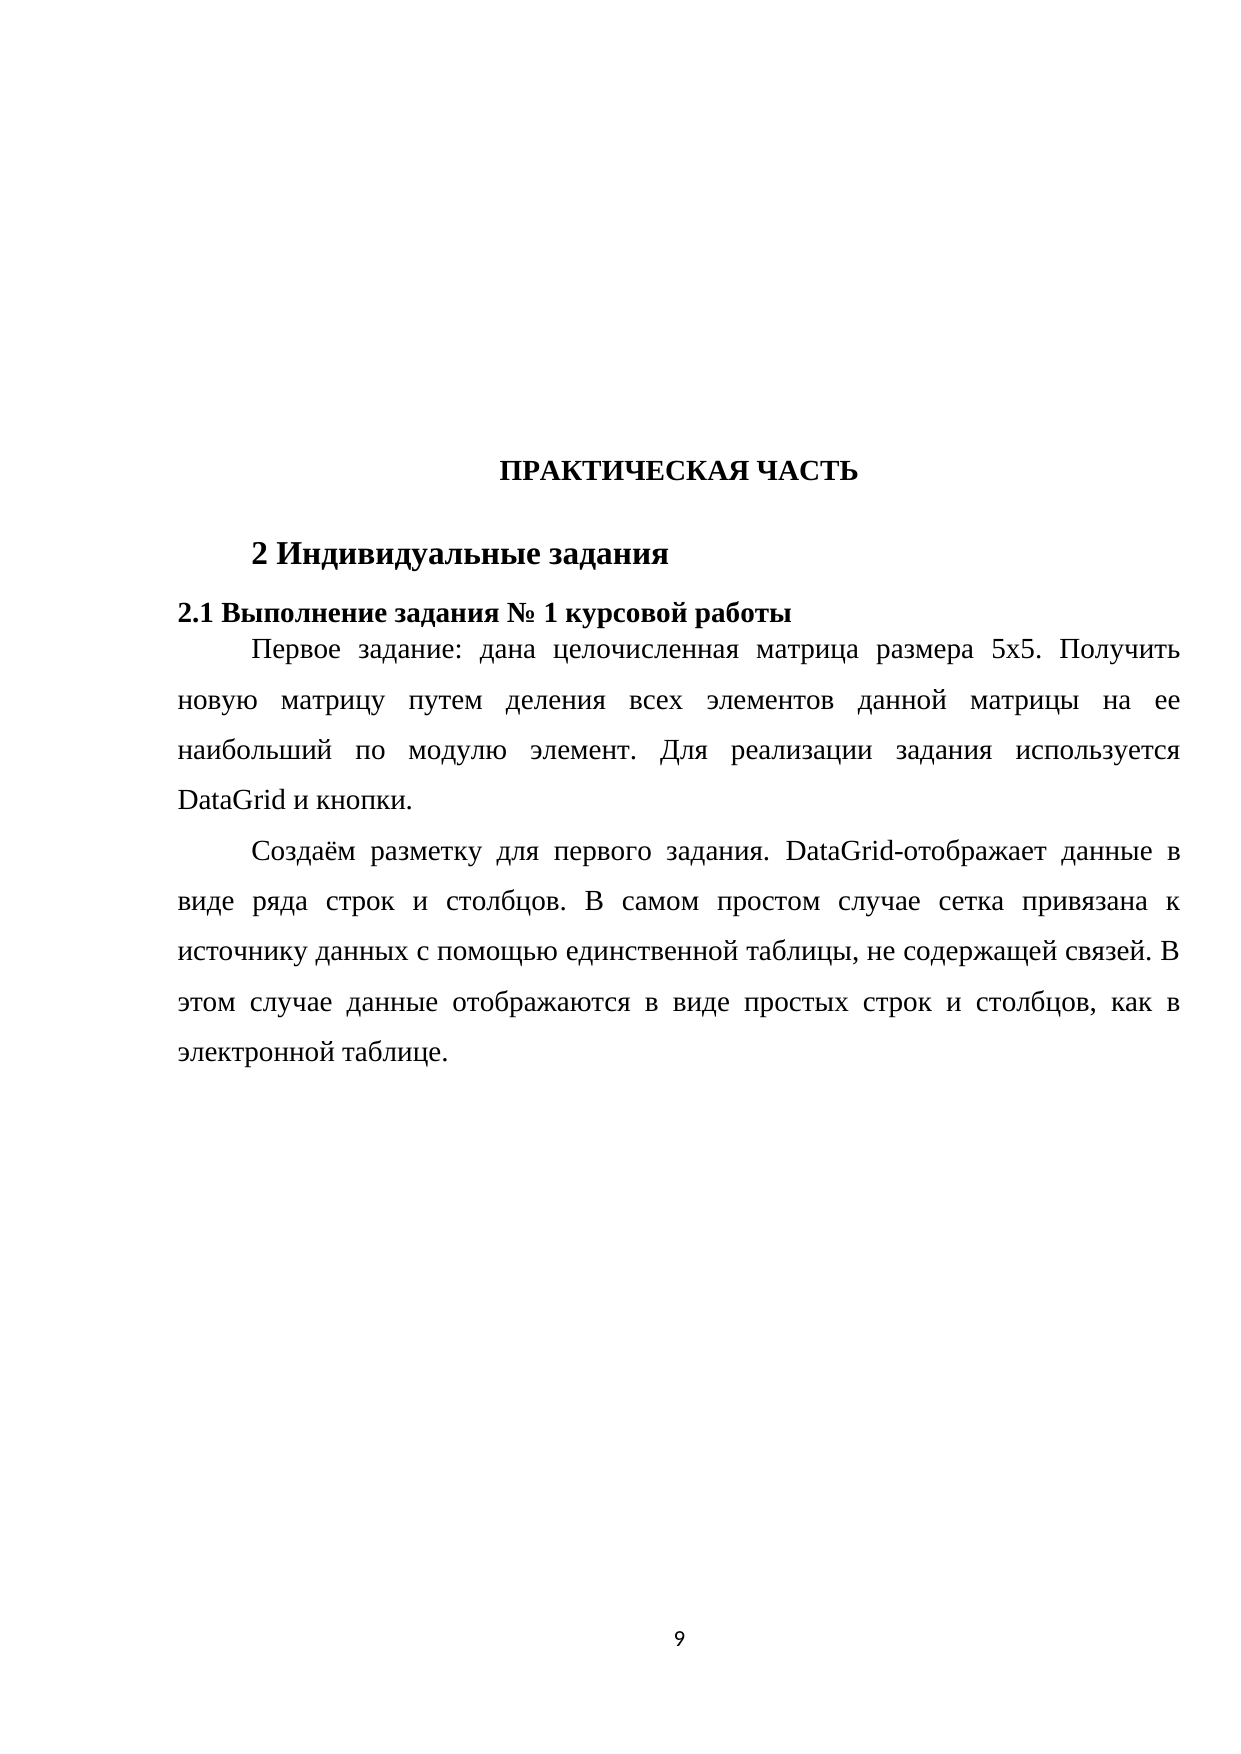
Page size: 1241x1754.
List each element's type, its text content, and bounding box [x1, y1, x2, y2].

subtitle ПРАКТИЧЕСКАЯ ЧАСТЬ [177, 453, 1181, 487]
text Создаём разметку для первого задания. DataGrid-отображает данные в виде ряда строк и столбцов. В самом простом случае сетка привязана к источнику данных с помощью единственной таблицы, не содержащей связей. В этом случае данные отображаются в виде простых строк и столбцов, как в электронной таблице. [177, 833, 1181, 1067]
subtitle 2.1 Выполнение задания № 1 курсовой работы [177, 595, 1181, 629]
text Первое задание: дана целочисленная матрица размера 5x5. Получить новую матрицу путем деления всех элементов данной матрицы на ее наибольший по модулю элемент. Для реализации задания используется DataGrid и кнопки. [177, 631, 1181, 816]
subtitle 2 Индивидуальные задания [177, 534, 1181, 572]
